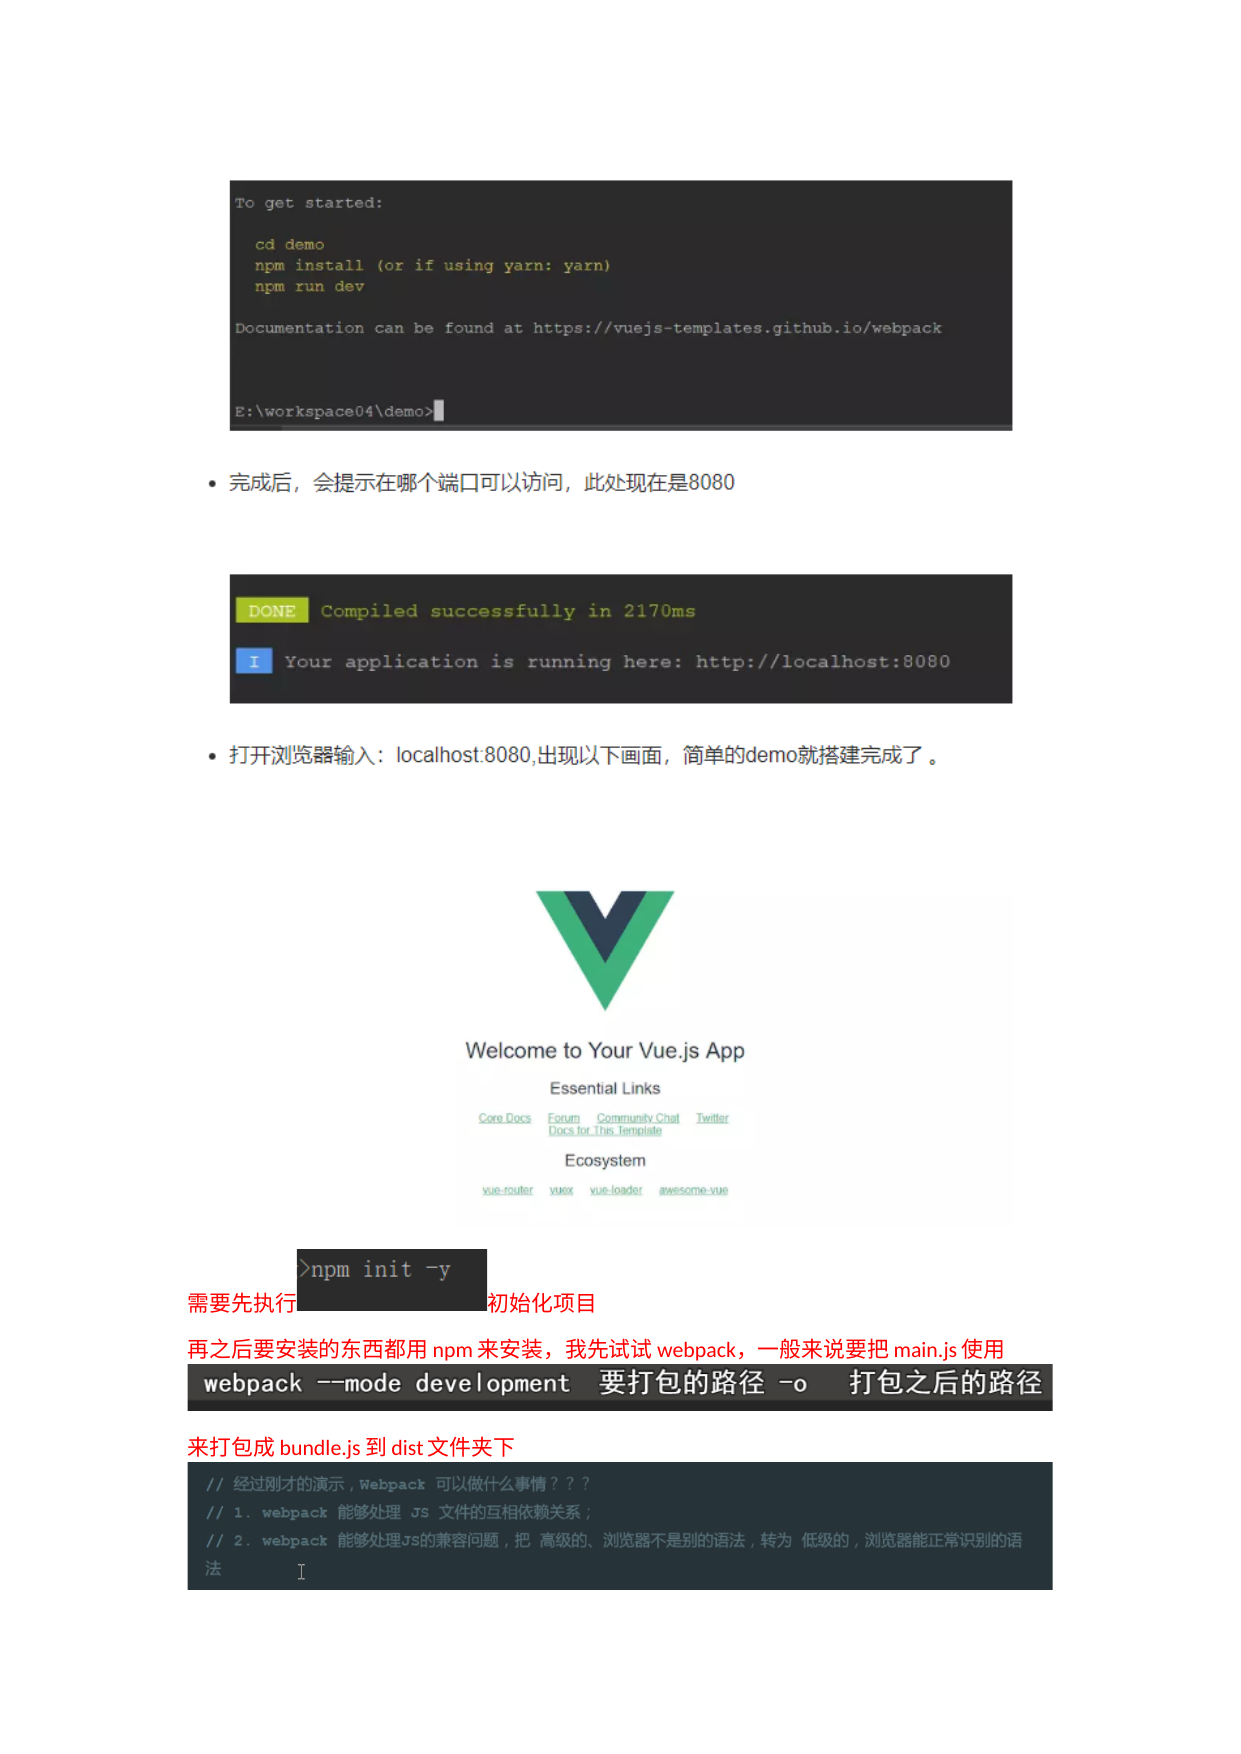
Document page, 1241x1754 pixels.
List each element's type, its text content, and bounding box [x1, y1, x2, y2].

picture [187, 162, 1053, 1228]
picture [187, 1364, 1053, 1411]
picture [296, 1249, 488, 1311]
text 来打包成bundle.js到dist文件夹下 [187, 1411, 1053, 1462]
picture [187, 1462, 1053, 1590]
text 需要先执行初始化项目 [187, 1234, 1053, 1332]
text 再之后要安装的东西都用npm来安装，我先试试webpack，一般来说要把main.js使用 [187, 1332, 1053, 1364]
